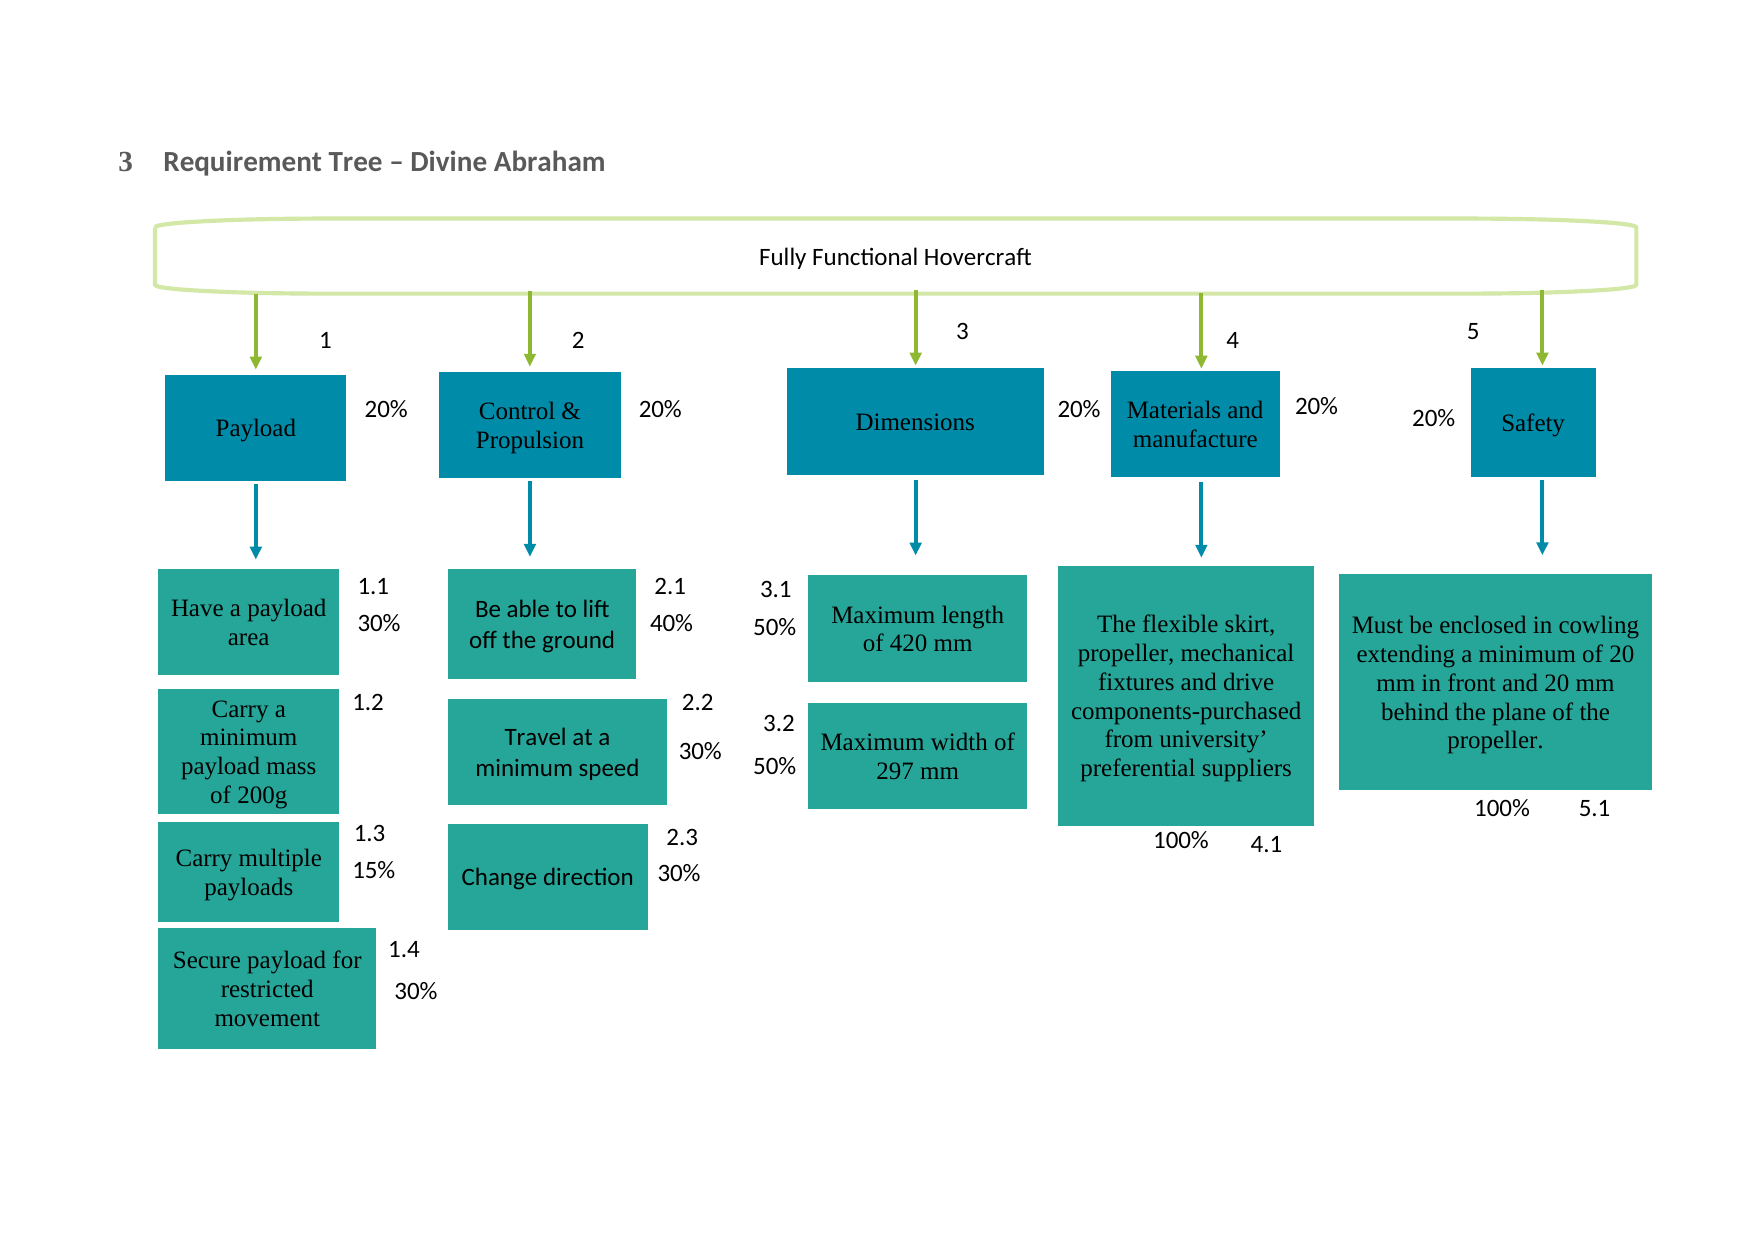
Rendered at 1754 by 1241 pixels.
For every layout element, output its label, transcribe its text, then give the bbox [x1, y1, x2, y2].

subtitle Requirement Tree – Divine Abraham [118, 143, 1636, 179]
